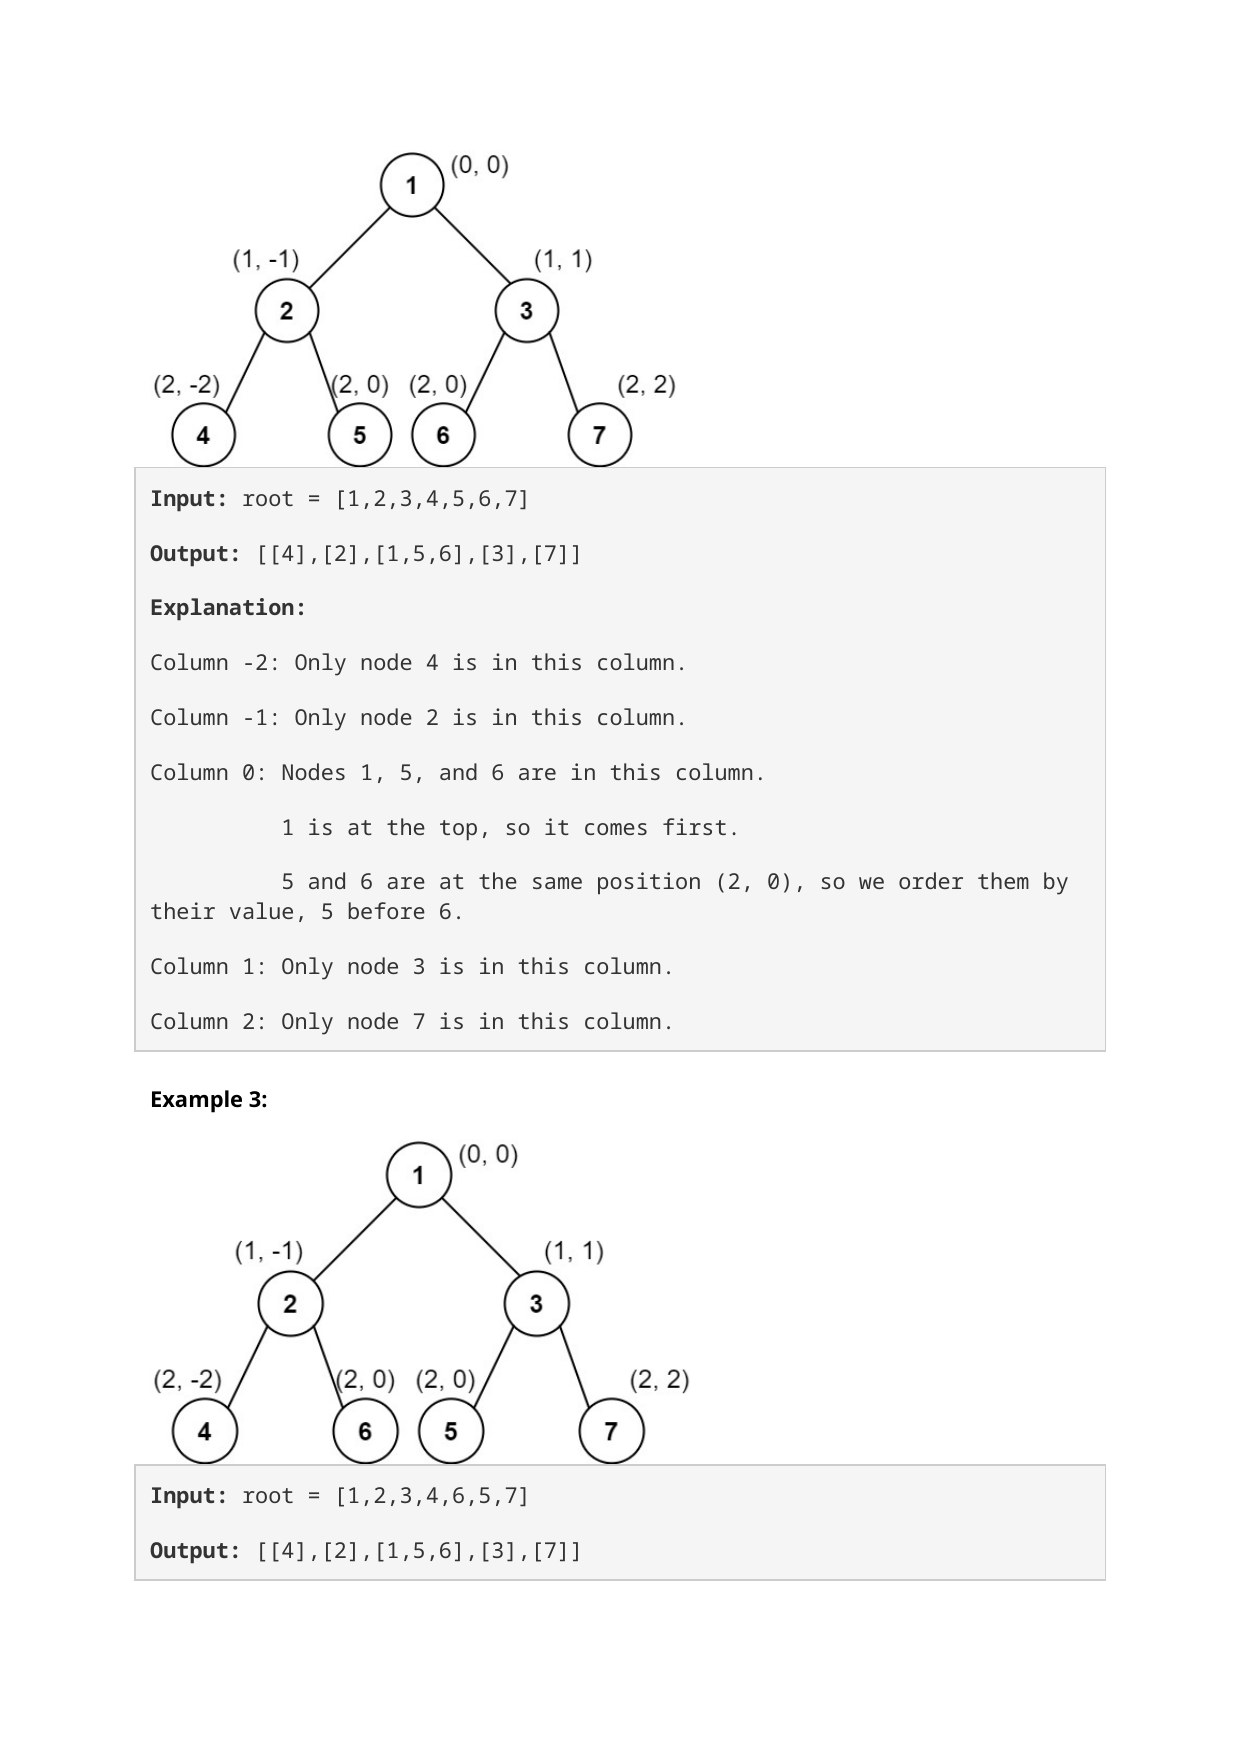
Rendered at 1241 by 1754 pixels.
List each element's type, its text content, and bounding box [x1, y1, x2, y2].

text Column 2: Only node 7 is in this column. [136, 989, 1105, 1050]
text Output: [[4],[2],[1,5,6],[3],[7]] [136, 521, 1105, 567]
text Example 3: [150, 1077, 1090, 1114]
text 1 is at the top, so it comes first. [136, 795, 1105, 841]
text 5 and 6 are at the same position (2, 0), so we order them by their value, 5 before 6. [136, 850, 1105, 926]
picture [150, 1139, 698, 1464]
text Column 0: Nodes 1, 5, and 6 are in this column. [136, 741, 1105, 786]
text Column -1: Only node 2 is in this column. [136, 686, 1105, 732]
text Input: root = [1,2,3,4,5,6,7] [136, 468, 1105, 512]
text Column 1: Only node 3 is in this column. [136, 935, 1105, 981]
picture [150, 150, 684, 467]
text Input: root = [1,2,3,4,6,5,7] [136, 1466, 1105, 1510]
text Column -2: Only node 4 is in this column. [136, 631, 1105, 677]
text Output: [[4],[2],[1,5,6],[3],[7]] [136, 1519, 1105, 1579]
text Explanation: [136, 576, 1105, 622]
